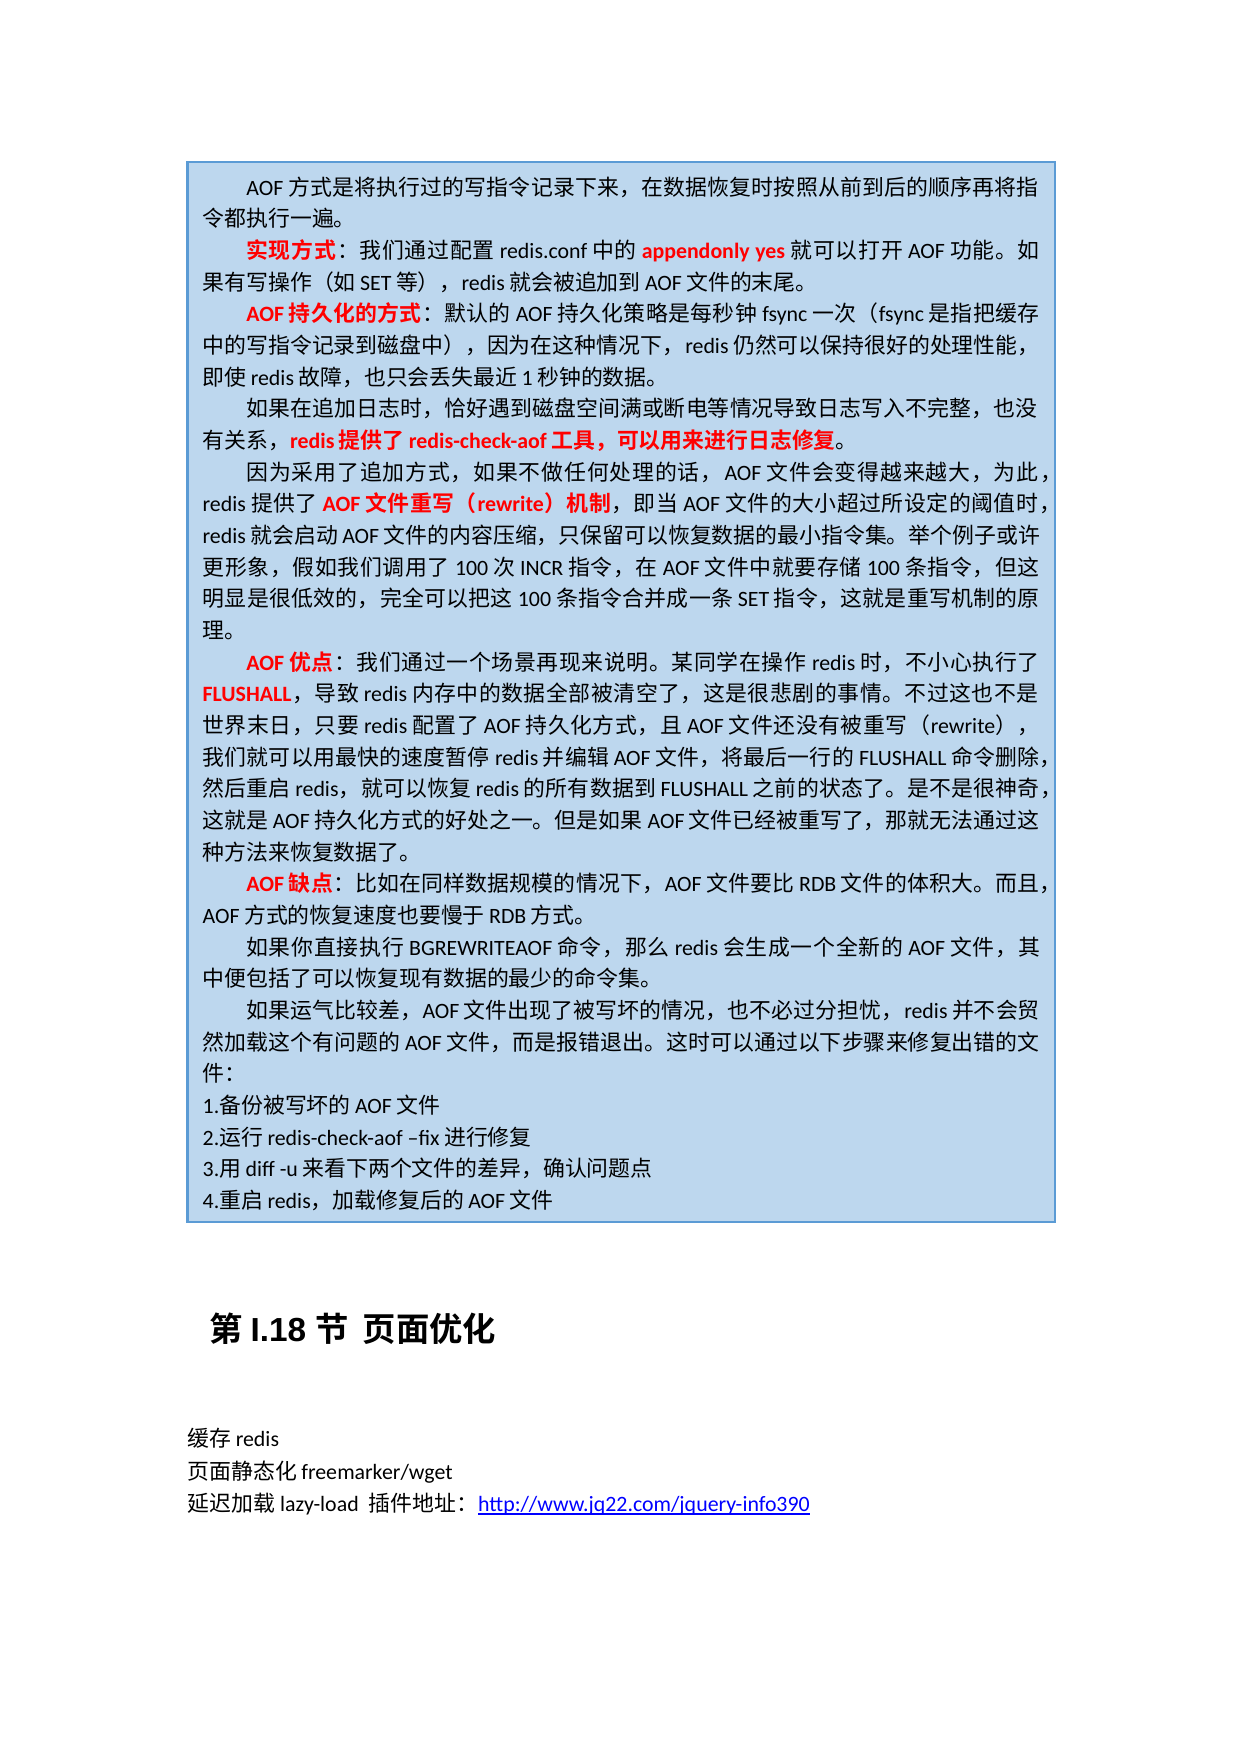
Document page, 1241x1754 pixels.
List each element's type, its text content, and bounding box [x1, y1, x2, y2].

text 页面静态化freemarker/wget [187, 1453, 1053, 1486]
subtitle 页面优化 [209, 1294, 1031, 1359]
text 延迟加载 lazy-load 插件地址：http://www.jq22.com/jquery-info390 [187, 1486, 1053, 1518]
text 缓存redis [187, 1421, 1053, 1453]
